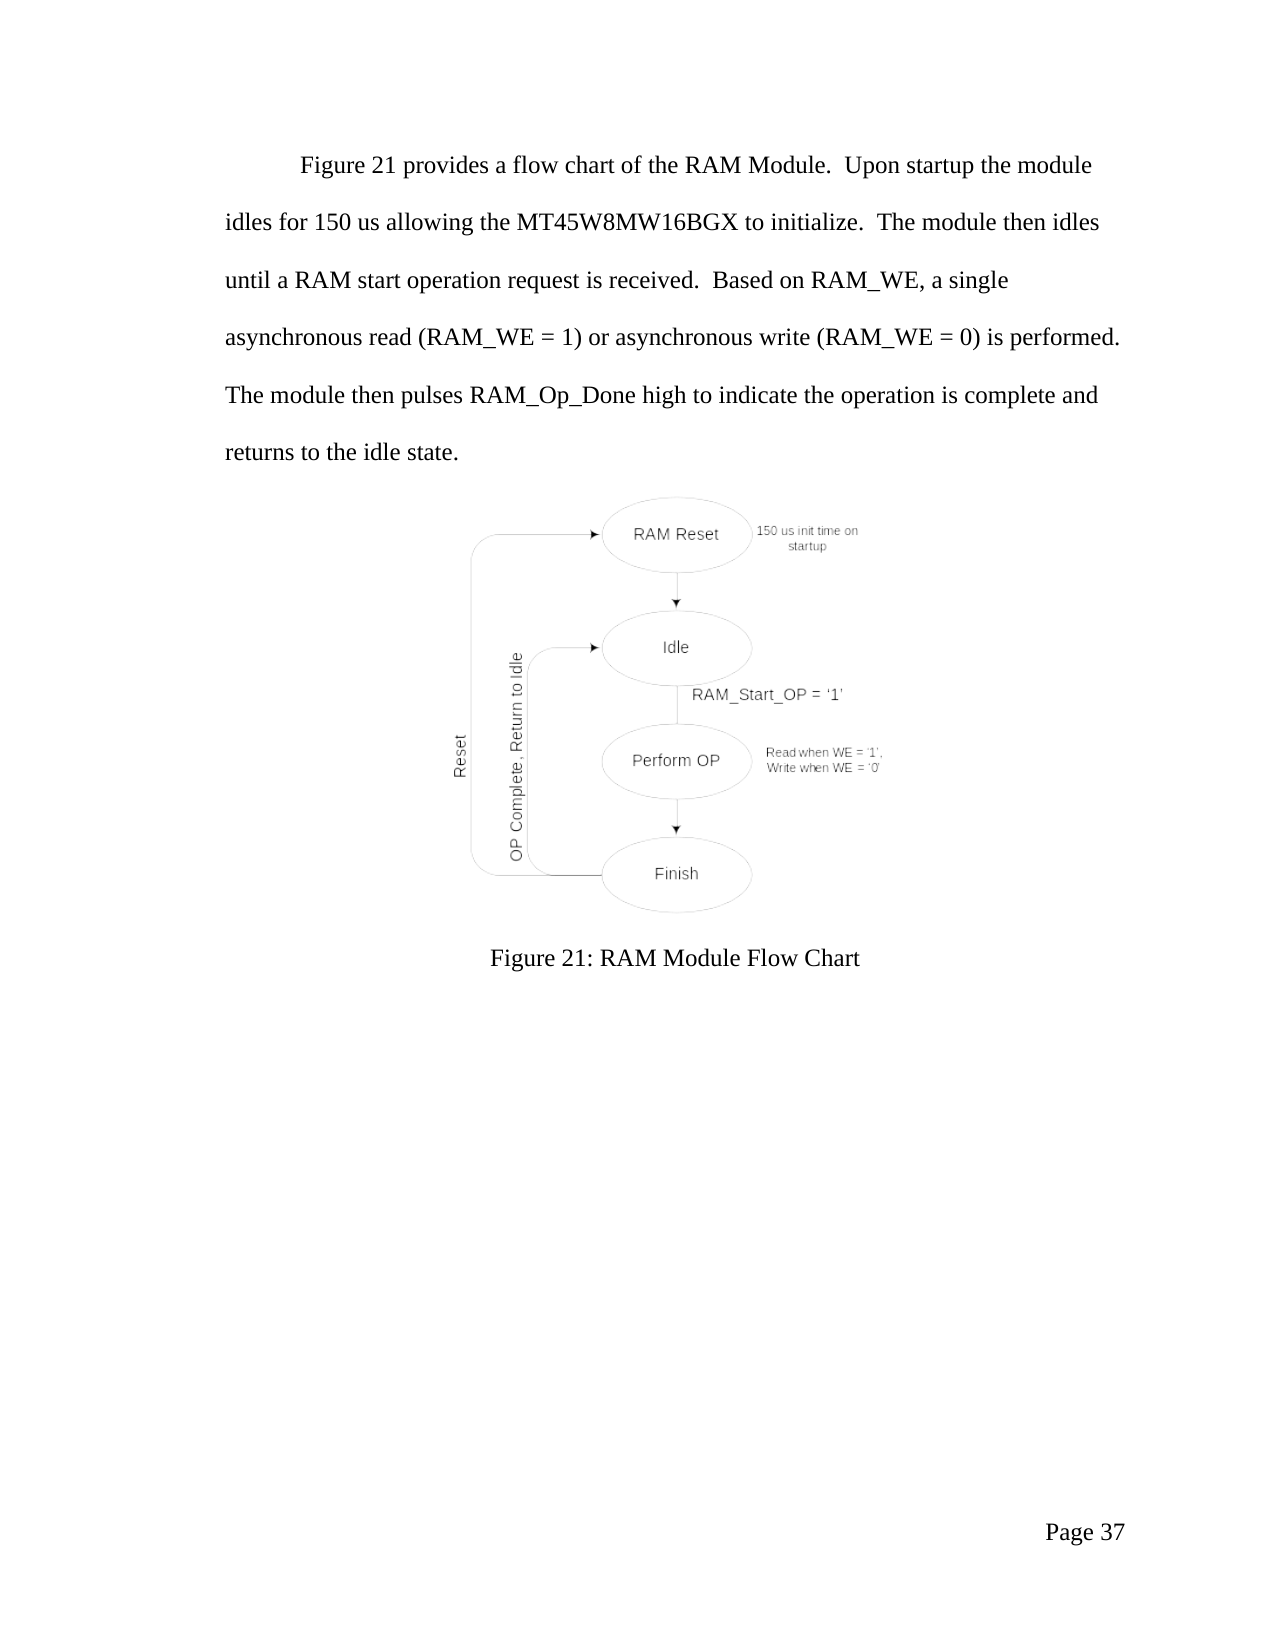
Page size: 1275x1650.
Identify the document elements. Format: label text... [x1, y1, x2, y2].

text provides a flow chart of the RAM Module. Upon startup the module idles for 150 us allowing the MT45W8MW16BGX to initialize. The module then idles until a RAM start operation request is received. Based on RAM_WE, a single asynchronous read (RAM_WE = 1) or asynchronous write (RAM_WE = 0) is performed. The module then pulses RAM_Op_Done high to indicate the operation is complete and returns to the idle state. [225, 150, 1125, 466]
